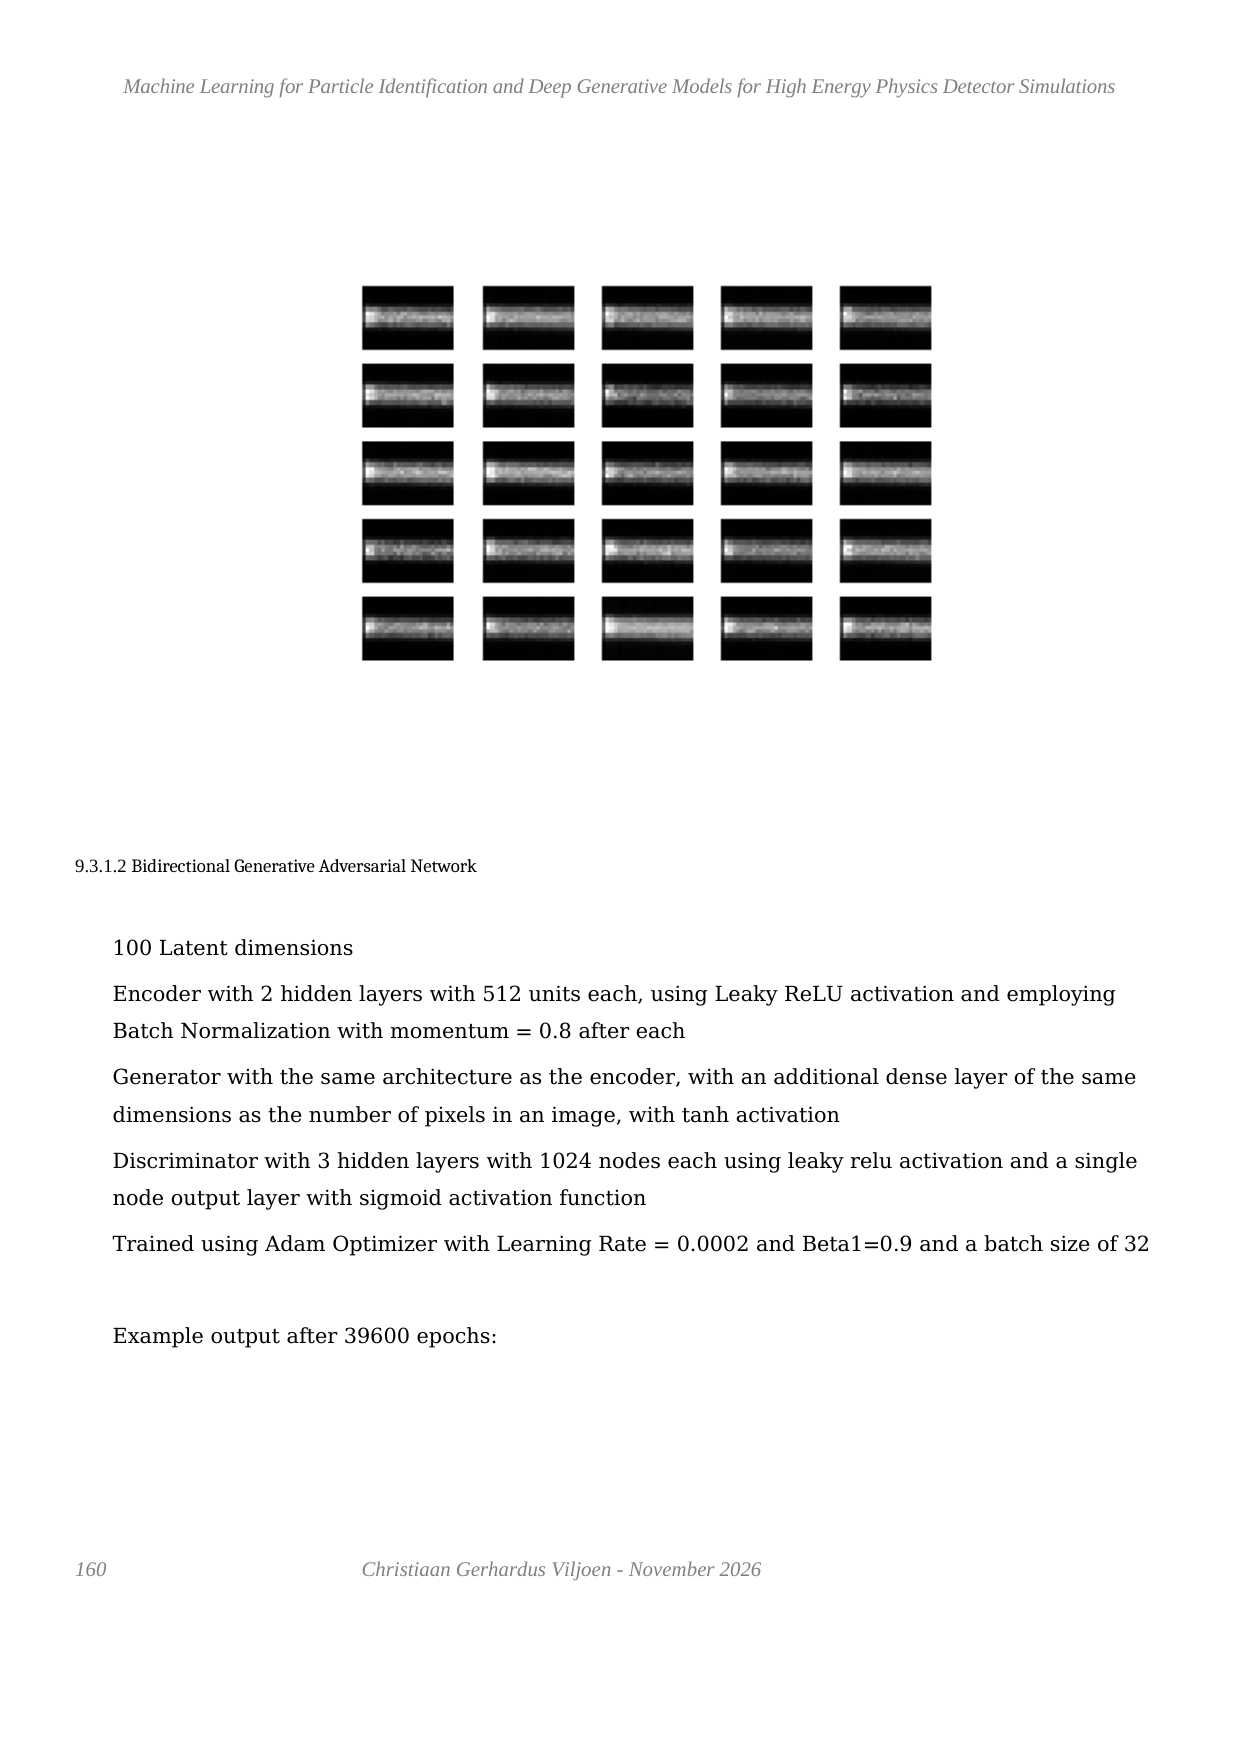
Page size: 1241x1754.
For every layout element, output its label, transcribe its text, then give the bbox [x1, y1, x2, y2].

text Generator with the same architecture as the encoder, with an additional dense layer of the same dimensions as the number of pixels in an image, with tanh activation [112, 1064, 1165, 1127]
text Discriminator with 3 hidden layers with 1024 nodes each using leaky relu activation and a single node output layer with sigmoid activation function [112, 1147, 1165, 1210]
text Trained using Adam Optimizer with Learning Rate = 0.0002 and Beta1=0.9 and a batch size of 32 [112, 1231, 1165, 1256]
picture [267, 226, 1011, 723]
text Encoder with 2 hidden layers with 512 units each, using Leaky ReLU activation and employing Batch Normalization with momentum = 0.8 after each [112, 981, 1165, 1043]
text 100 Latent dimensions [112, 935, 1165, 960]
subtitle Bidirectional Generative Adversarial Network [75, 852, 1165, 877]
text Example output after 39600 epochs: [112, 1322, 1165, 1347]
